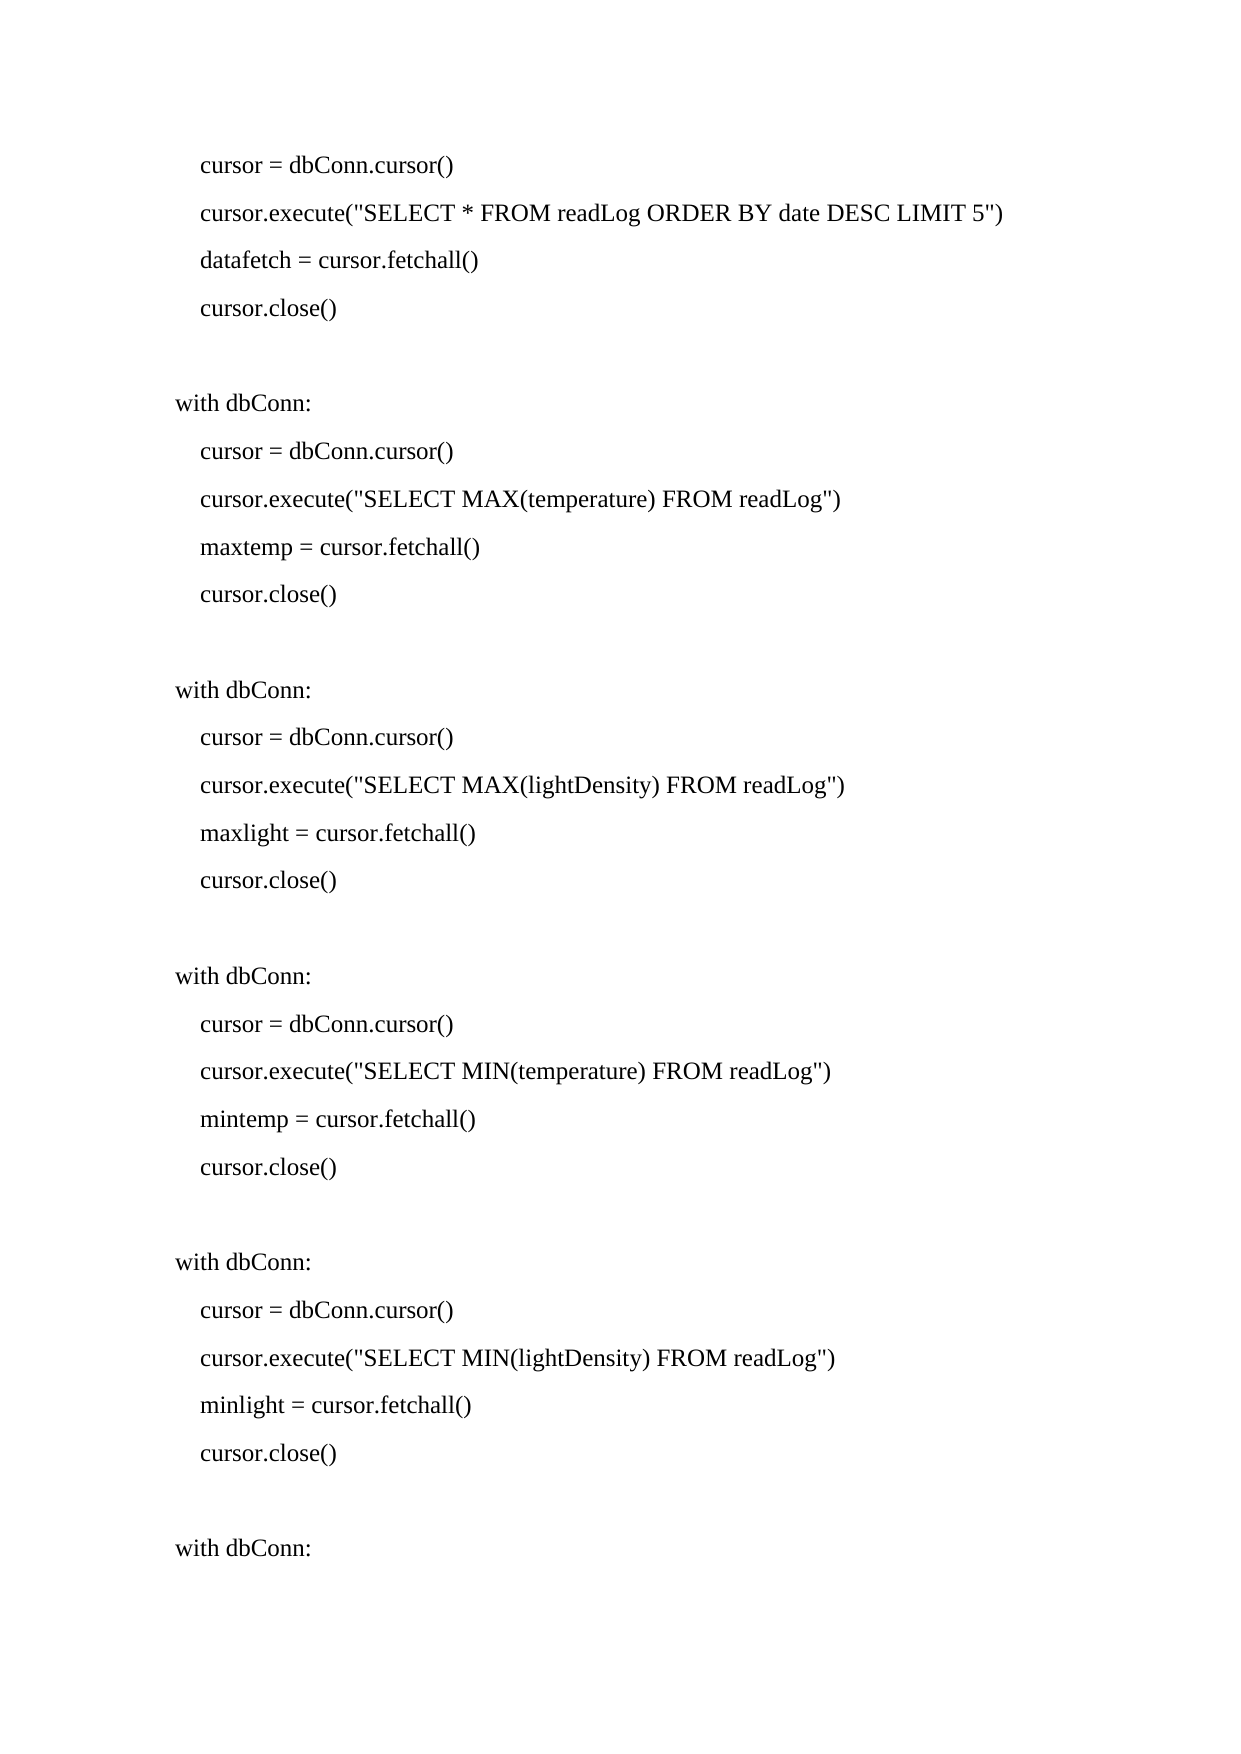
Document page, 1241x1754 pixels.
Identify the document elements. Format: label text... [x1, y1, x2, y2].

text cursor.close() [150, 293, 1090, 322]
text maxtemp = cursor.fetchall() [150, 532, 1090, 560]
text with dbConn: [150, 1533, 1090, 1562]
text cursor = dbConn.cursor() [150, 150, 1090, 179]
text with dbConn: [150, 388, 1090, 417]
text cursor.close() [150, 1152, 1090, 1181]
text mintemp = cursor.fetchall() [150, 1104, 1090, 1133]
text cursor = dbConn.cursor() [150, 1009, 1090, 1037]
text minlight = cursor.fetchall() [150, 1390, 1090, 1419]
text cursor.execute("SELECT MIN(lightDensity) FROM readLog") [150, 1343, 1090, 1371]
text cursor.execute("SELECT * FROM readLog ORDER BY date DESC LIMIT 5") [150, 198, 1090, 226]
text cursor.close() [150, 579, 1090, 608]
text with dbConn: [150, 675, 1090, 703]
text maxlight = cursor.fetchall() [150, 818, 1090, 847]
text cursor = dbConn.cursor() [150, 436, 1090, 465]
text cursor.execute("SELECT MAX(lightDensity) FROM readLog") [150, 770, 1090, 799]
text cursor.close() [150, 1438, 1090, 1467]
text with dbConn: [150, 1247, 1090, 1276]
text cursor.execute("SELECT MAX(temperature) FROM readLog") [150, 484, 1090, 513]
text cursor = dbConn.cursor() [150, 722, 1090, 751]
text datafetch = cursor.fetchall() [150, 245, 1090, 274]
text cursor.execute("SELECT MIN(temperature) FROM readLog") [150, 1056, 1090, 1085]
text with dbConn: [150, 961, 1090, 990]
text cursor.close() [150, 866, 1090, 894]
text cursor = dbConn.cursor() [150, 1295, 1090, 1324]
